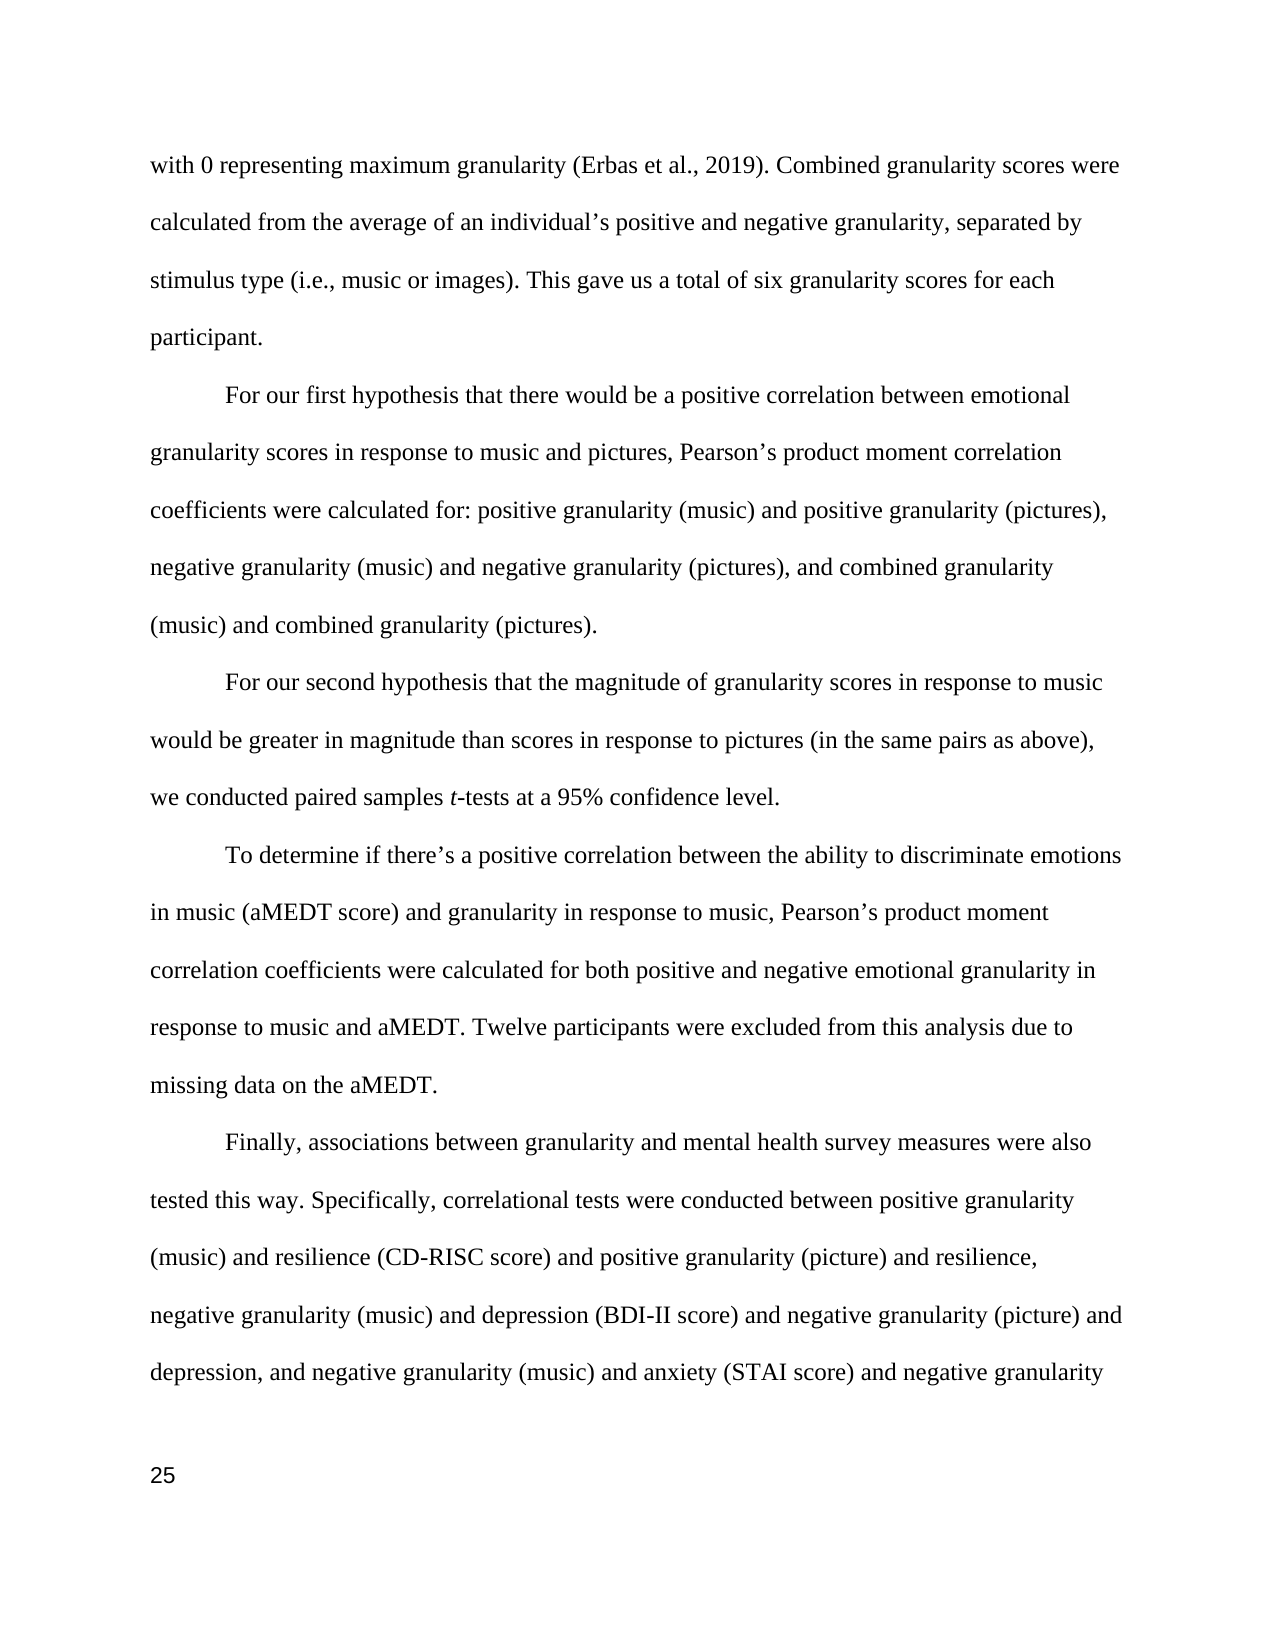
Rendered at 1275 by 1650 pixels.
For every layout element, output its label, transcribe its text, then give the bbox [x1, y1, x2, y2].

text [150, 1127, 1125, 1386]
text For our first hypothesis that there would be a positive correlation between emotional granularity scores in response to music and pictures, Pearson’s product moment correlation coefficients were calculated for: positive granularity (music) and positive granularity (pictures), negative granularity (music) and negative granularity (pictures), and combined granularity (music) and combined granularity (pictures). [150, 380, 1125, 639]
text To determine if there’s a positive correlation between the ability to discriminate emotions in music (aMEDT score) and granularity in response to music, Pearson’s product moment correlation coefficients were calculated for both positive and negative emotional granularity in response to music and aMEDT. Twelve participants were excluded from this analysis due to missing data on the aMEDT. [150, 840, 1125, 1099]
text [150, 150, 1125, 351]
text For our second hypothesis that the magnitude of granularity scores in response to music would be greater in magnitude than scores in response to pictures (in the same pairs as above), we conducted paired samples t-tests at a 95% confidence level. [150, 667, 1125, 811]
